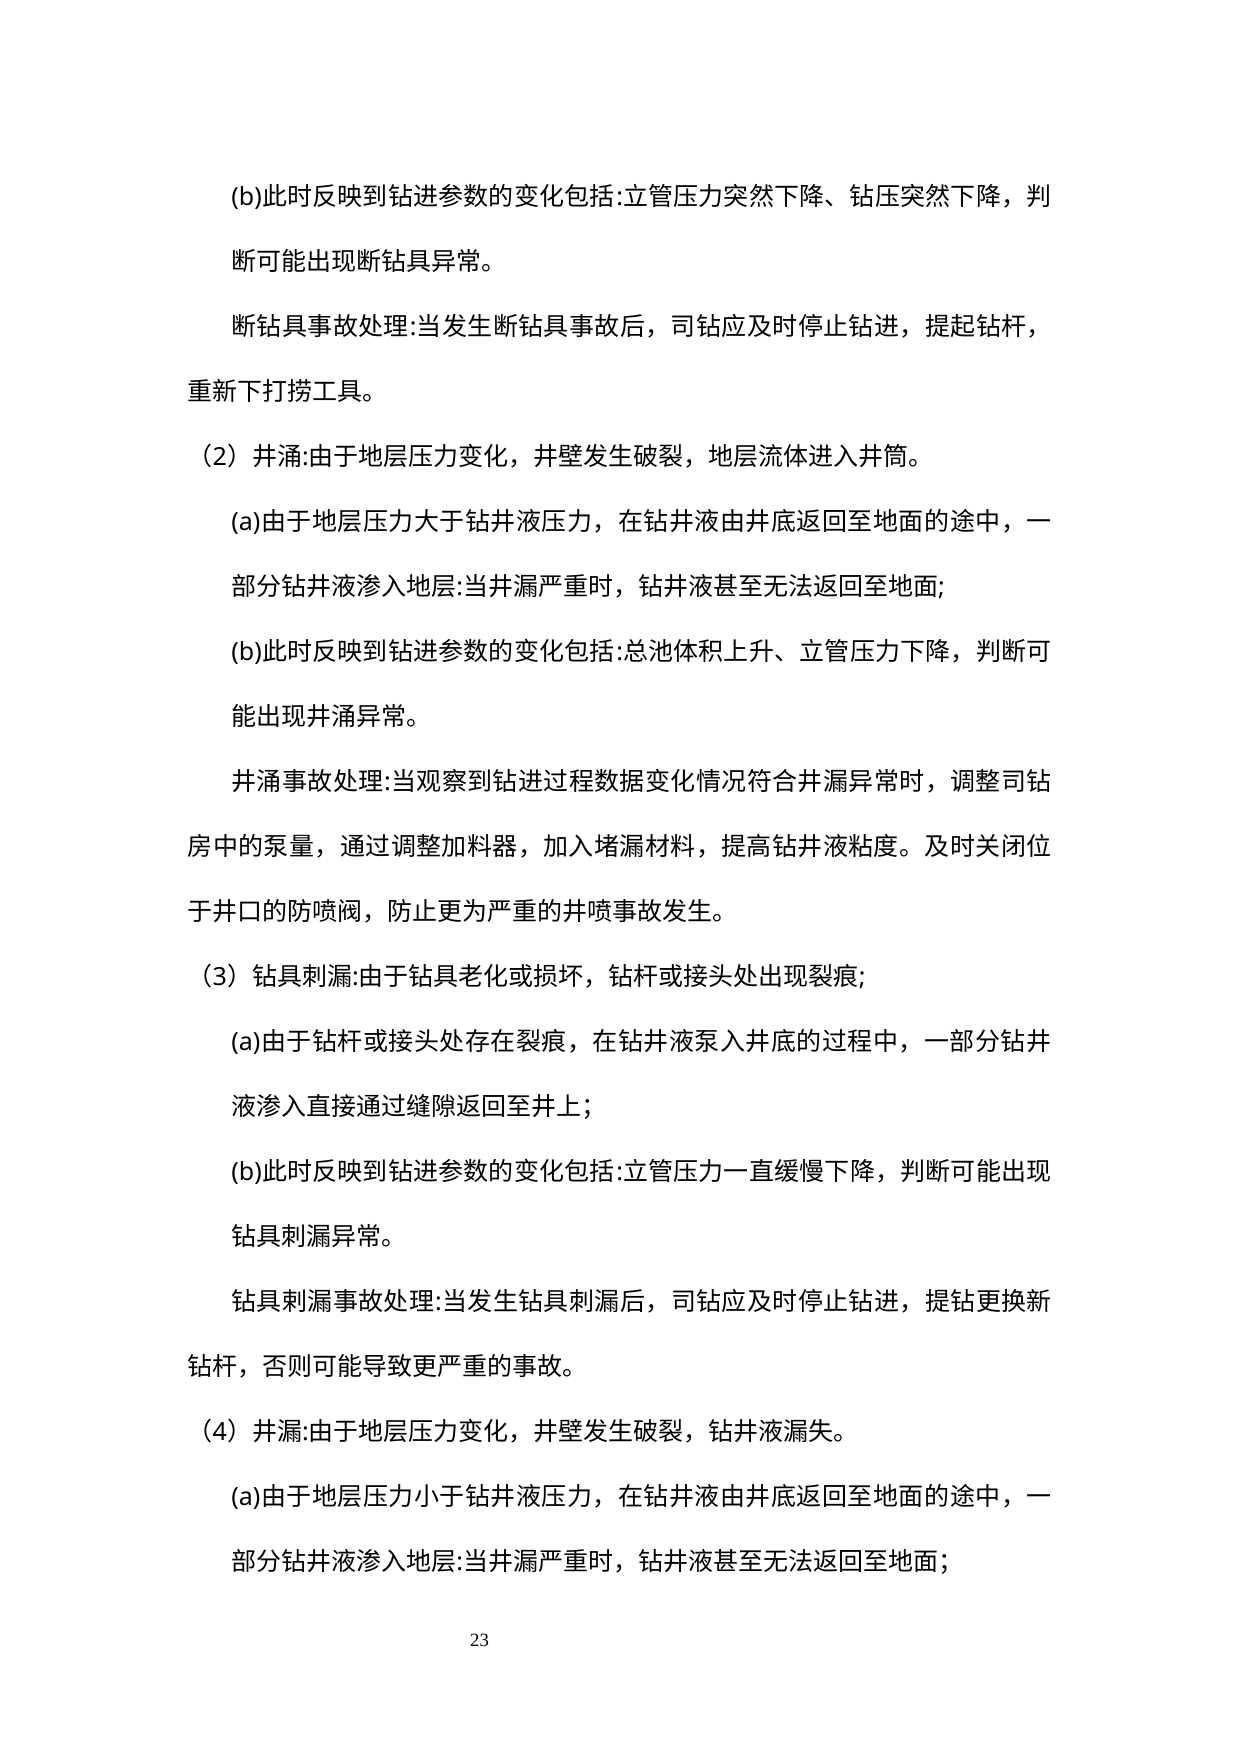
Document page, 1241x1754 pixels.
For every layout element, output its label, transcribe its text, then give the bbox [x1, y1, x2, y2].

text (b)此时反映到钻进参数的变化包括:总池体积上升、立管压力下降，判断可 能出现井涌异常。 [187, 617, 1053, 747]
text (a)由于地层压力大于钻井液压力，在钻井液由井底返回至地面的途中，一 部分钻井液渗入地层:当井漏严重时，钻井液甚至无法返回至地面; [187, 487, 1053, 617]
text (b)此时反映到钻进参数的变化包括:立管压力一直缓慢下降，判断可能出现 钻具刺漏异常。 [187, 1137, 1053, 1267]
text （2）井涌:由于地层压力变化，井壁发生破裂，地层流体进入井筒。 [187, 422, 1053, 487]
text (a)由于钻杆或接头处存在裂痕，在钻井液泵入井底的过程中，一部分钻井 液渗入直接通过缝隙返回至井上； [187, 1007, 1053, 1137]
text 断钻具事故处理:当发生断钻具事故后，司钻应及时停止钻进，提起钻杆，重新下打捞工具。 [187, 292, 1053, 422]
text （3）钻具刺漏:由于钻具老化或损坏，钻杆或接头处出现裂痕; [187, 942, 1053, 1007]
text 井涌事故处理:当观察到钻进过程数据变化情况符合井漏异常时，调整司钻房中的泵量，通过调整加料器，加入堵漏材料，提高钻井液粘度。及时关闭位于井口的防喷阀，防止更为严重的井喷事故发生。 [187, 747, 1053, 942]
text （4）井漏:由于地层压力变化，井壁发生破裂，钻井液漏失。 [187, 1397, 1053, 1462]
text 钻具剌漏事故处理:当发生钻具刺漏后，司钻应及时停止钻进，提钻更换新钻杆，否则可能导致更严重的事故。 [187, 1267, 1053, 1397]
text (a)由于地层压力小于钻井液压力，在钻井液由井底返回至地面的途中，一 部分钻井液渗入地层:当井漏严重时，钻井液甚至无法返回至地面； [212, 1462, 1053, 1592]
text (b)此时反映到钻进参数的变化包括:立管压力突然下降、钻压突然下降，判 断可能出现断钻具异常。 [187, 162, 1053, 292]
